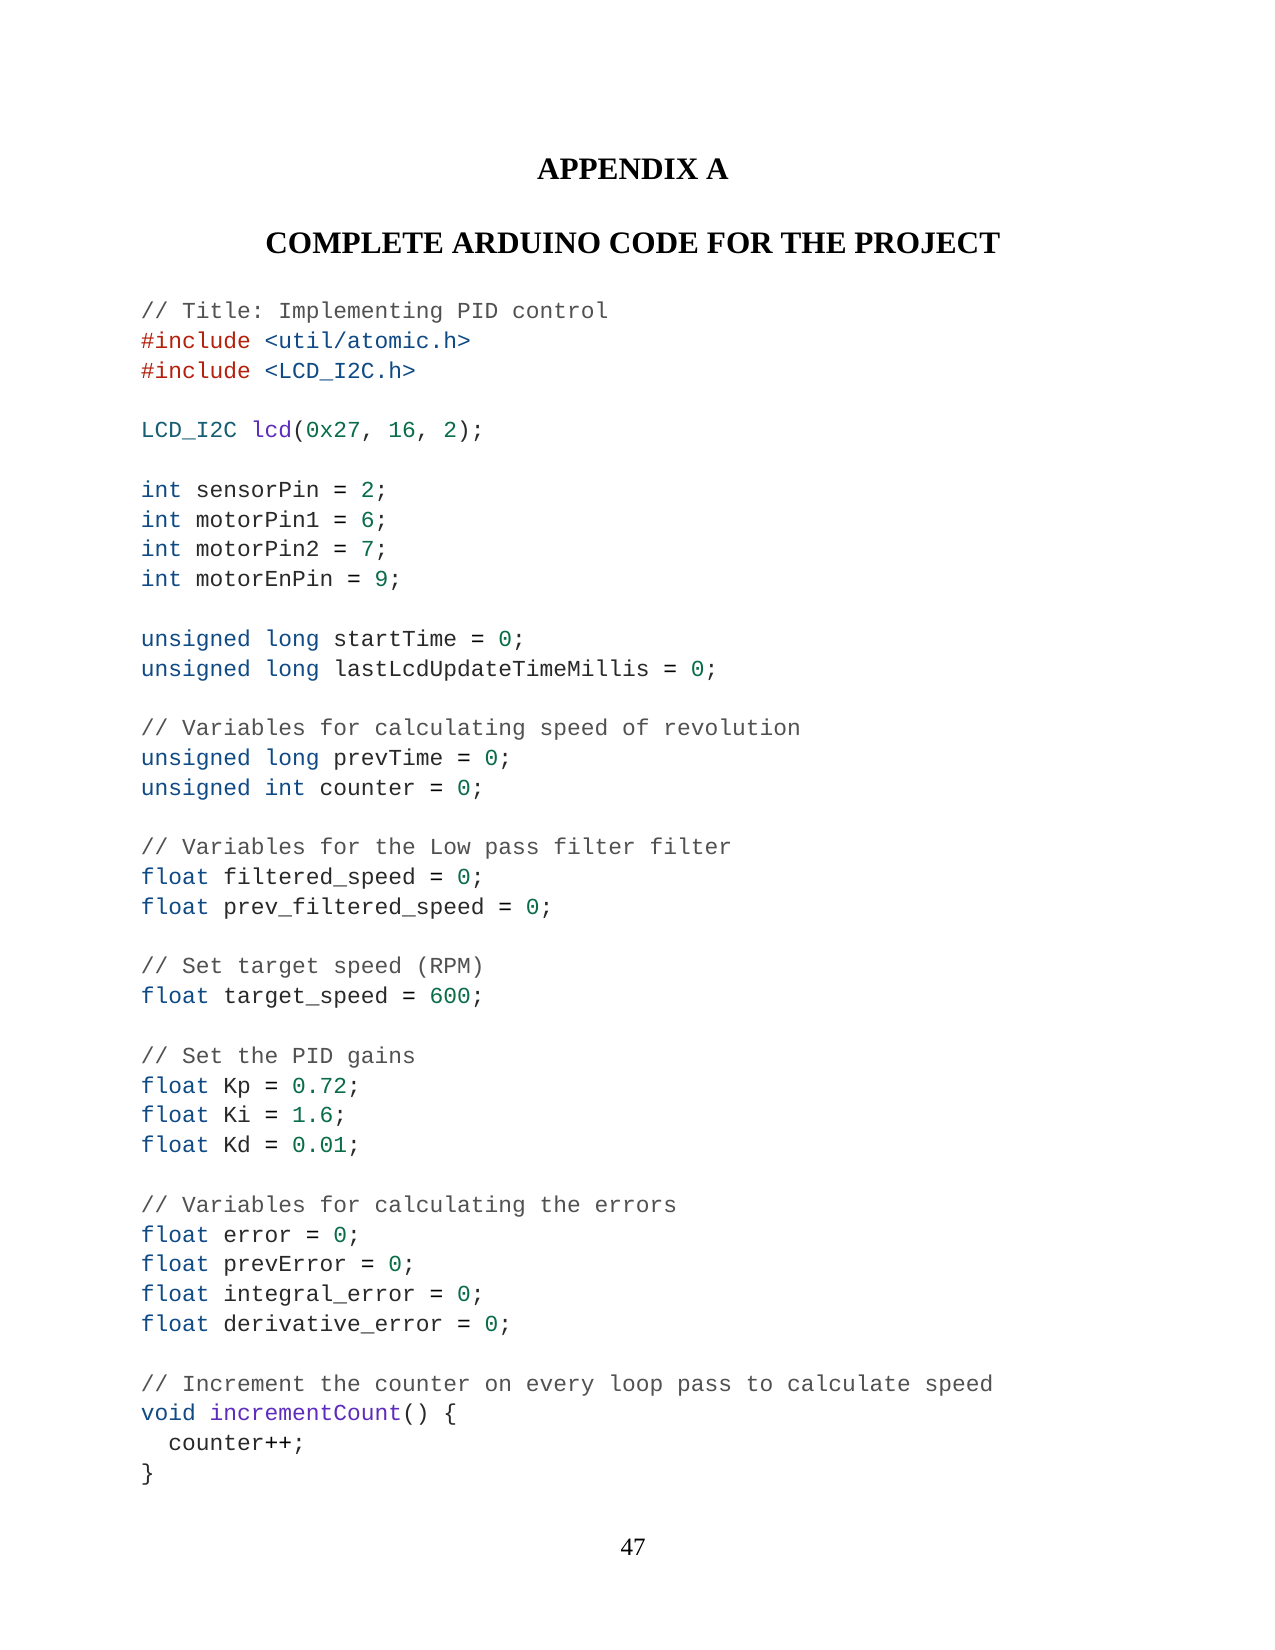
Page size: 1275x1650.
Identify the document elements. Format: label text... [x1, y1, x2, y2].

text } [141, 1461, 1125, 1487]
text float error = 0; [141, 1223, 1125, 1249]
text // Variables for the Low pass filter filter [141, 836, 1125, 862]
text counter++; [141, 1431, 1125, 1457]
title APPENDIX A [141, 150, 1125, 186]
text int motorPin1 = 6; [141, 508, 1125, 534]
text float Kp = 0.72; [141, 1074, 1125, 1100]
text int sensorPin = 2; [141, 478, 1125, 504]
text // Variables for calculating the errors [141, 1193, 1125, 1219]
text float prevError = 0; [141, 1253, 1125, 1279]
text // Increment the counter on every loop pass to calculate speed [141, 1372, 1125, 1398]
text // Set the PID gains [141, 1044, 1125, 1070]
text float Kd = 0.01; [141, 1133, 1125, 1159]
text unsigned long lastLcdUpdateTimeMillis = 0; [141, 657, 1125, 683]
text float filtered_speed = 0; [141, 865, 1125, 891]
text float prev_filtered_speed = 0; [141, 895, 1125, 921]
text float target_speed = 600; [141, 984, 1125, 1011]
text // Title: Implementing PID control [141, 299, 1125, 325]
text void incrementCount() { [141, 1402, 1125, 1428]
text LCD_I2C lcd(0x27, 16, 2); [141, 418, 1125, 444]
text float Ki = 1.6; [141, 1104, 1125, 1130]
text // Variables for calculating speed of revolution [141, 716, 1125, 742]
text float derivative_error = 0; [141, 1312, 1125, 1338]
text int motorPin2 = 7; [141, 538, 1125, 564]
text #include <util/atomic.h> [141, 329, 1125, 355]
text // Set target speed (RPM) [141, 955, 1125, 981]
text #include <LCD_I2C.h> [141, 359, 1125, 385]
title COMPLETE ARDUINO CODE FOR THE PROJECT [141, 225, 1125, 261]
text unsigned long prevTime = 0; [141, 746, 1125, 772]
text int motorEnPin = 9; [141, 567, 1125, 593]
text unsigned long startTime = 0; [141, 627, 1125, 653]
text unsigned int counter = 0; [141, 776, 1125, 802]
text float integral_error = 0; [141, 1282, 1125, 1308]
